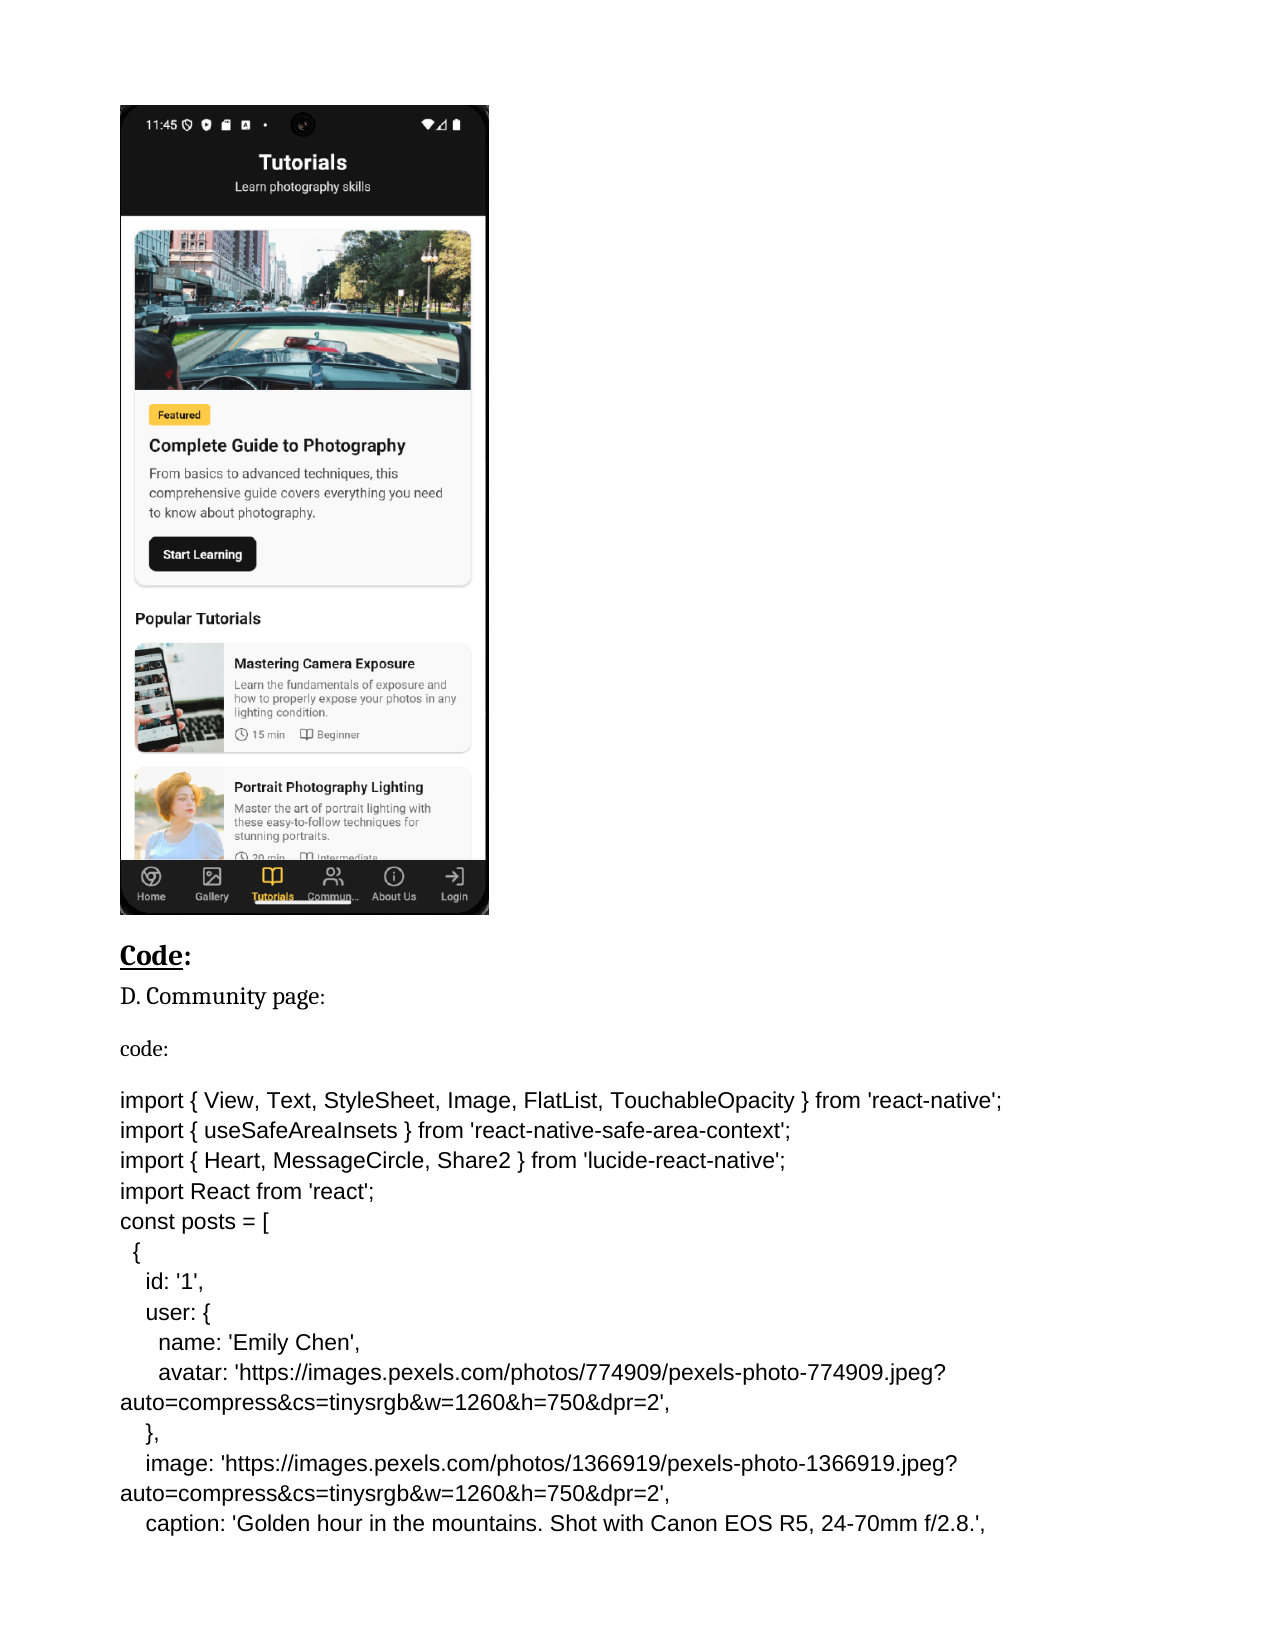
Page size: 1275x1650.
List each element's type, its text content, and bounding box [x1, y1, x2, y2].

subtitle Code: [120, 939, 1230, 973]
text }, [120, 1419, 1230, 1446]
picture [120, 105, 489, 915]
text import { Heart, MessageCircle, Share2 } from 'lucide-react-native'; [120, 1147, 1230, 1174]
text image: 'https://images.pexels.com/photos/1366919/pexels-photo-1366919.jpeg?auto=compress&cs=tinysrgb&w=1260&h=750&dpr=2', [120, 1449, 1230, 1506]
text code: [120, 1036, 1230, 1062]
text name: 'Emily Chen', [120, 1329, 1230, 1355]
text import React from 'react'; [120, 1178, 1230, 1204]
text id: '1', [120, 1268, 1230, 1295]
text import { View, Text, StyleSheet, Image, FlatList, TouchableOpacity } from 'react-native'; [120, 1087, 1230, 1113]
text avatar: 'https://images.pexels.com/photos/774909/pexels-photo-774909.jpeg?auto=compress&cs=tinysrgb&w=1260&h=750&dpr=2', [120, 1359, 1230, 1416]
text caption: 'Golden hour in the mountains. Shot with Canon EOS R5, 24-70mm f/2.8.', [120, 1510, 1230, 1536]
text { [120, 1238, 1230, 1264]
text D. Community page: [120, 982, 1230, 1011]
text import { useSafeAreaInsets } from 'react-native-safe-area-context'; [120, 1117, 1230, 1144]
text const posts = [ [120, 1208, 1230, 1234]
text user: { [120, 1298, 1230, 1325]
